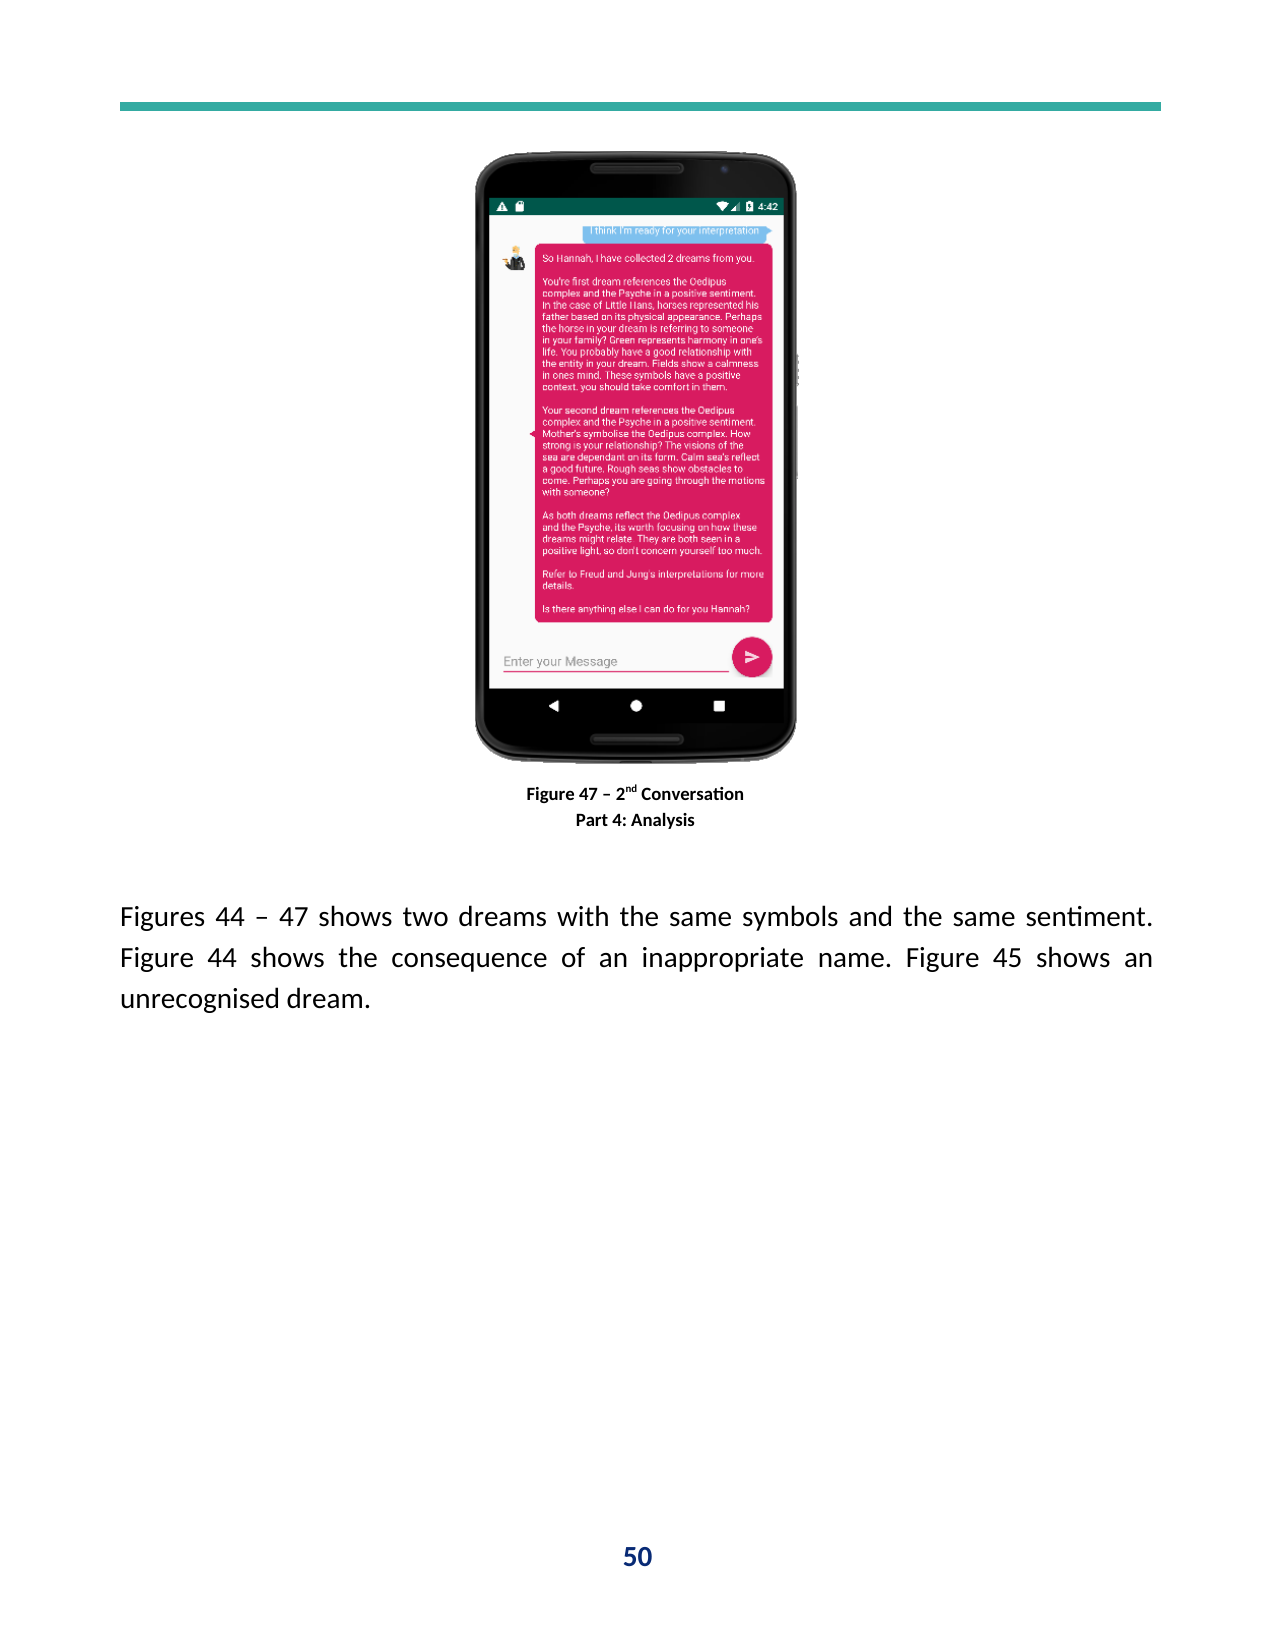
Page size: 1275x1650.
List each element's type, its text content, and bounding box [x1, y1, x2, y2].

picture [472, 151, 803, 771]
text Figures 44 – 47 shows two dreams with the same symbols and the same sentiment. Figure 44 shows the consequence of an inappropriate name. Figure 45 shows an unrecognised dream. [120, 898, 1155, 1016]
